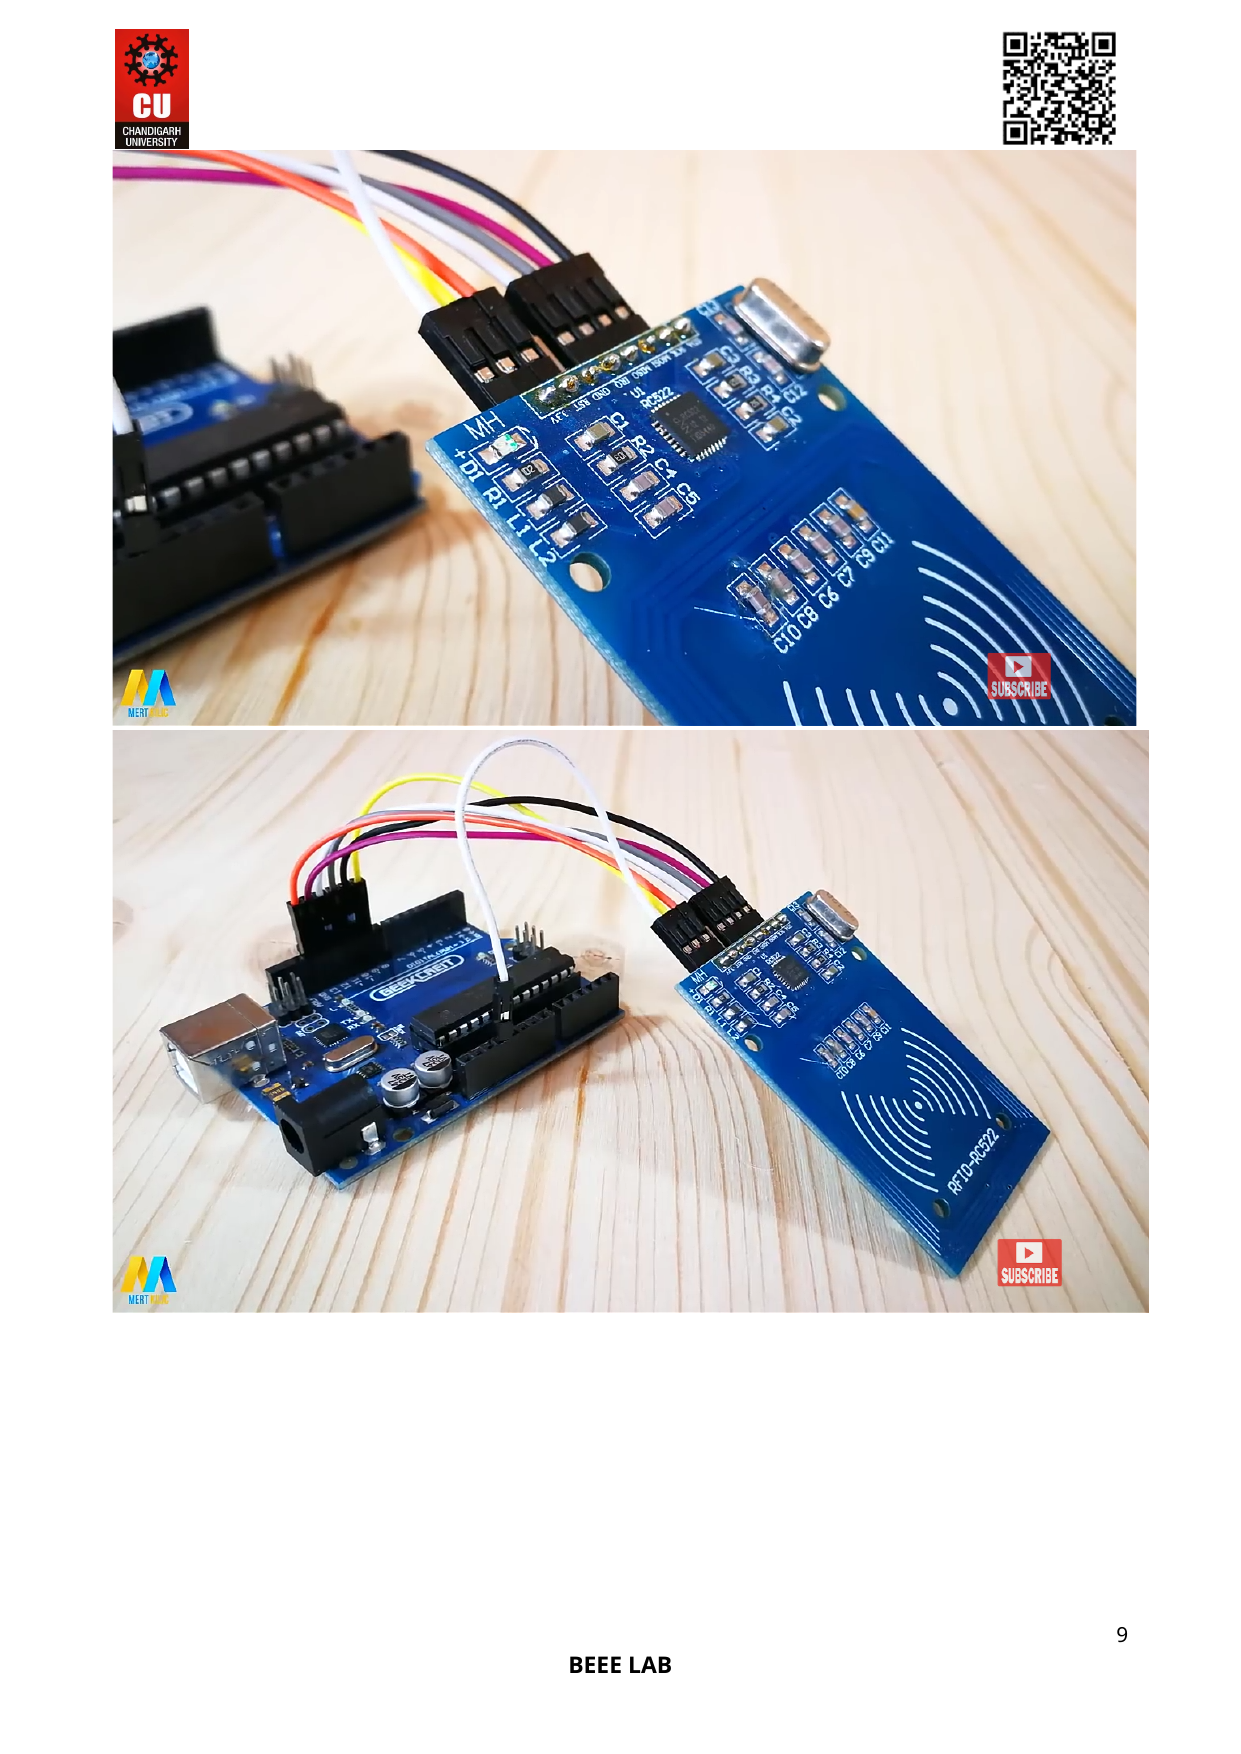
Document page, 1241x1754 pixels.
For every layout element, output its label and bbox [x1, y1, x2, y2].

picture [112, 30, 1137, 726]
picture [115, 29, 189, 149]
picture [112, 730, 1149, 1313]
